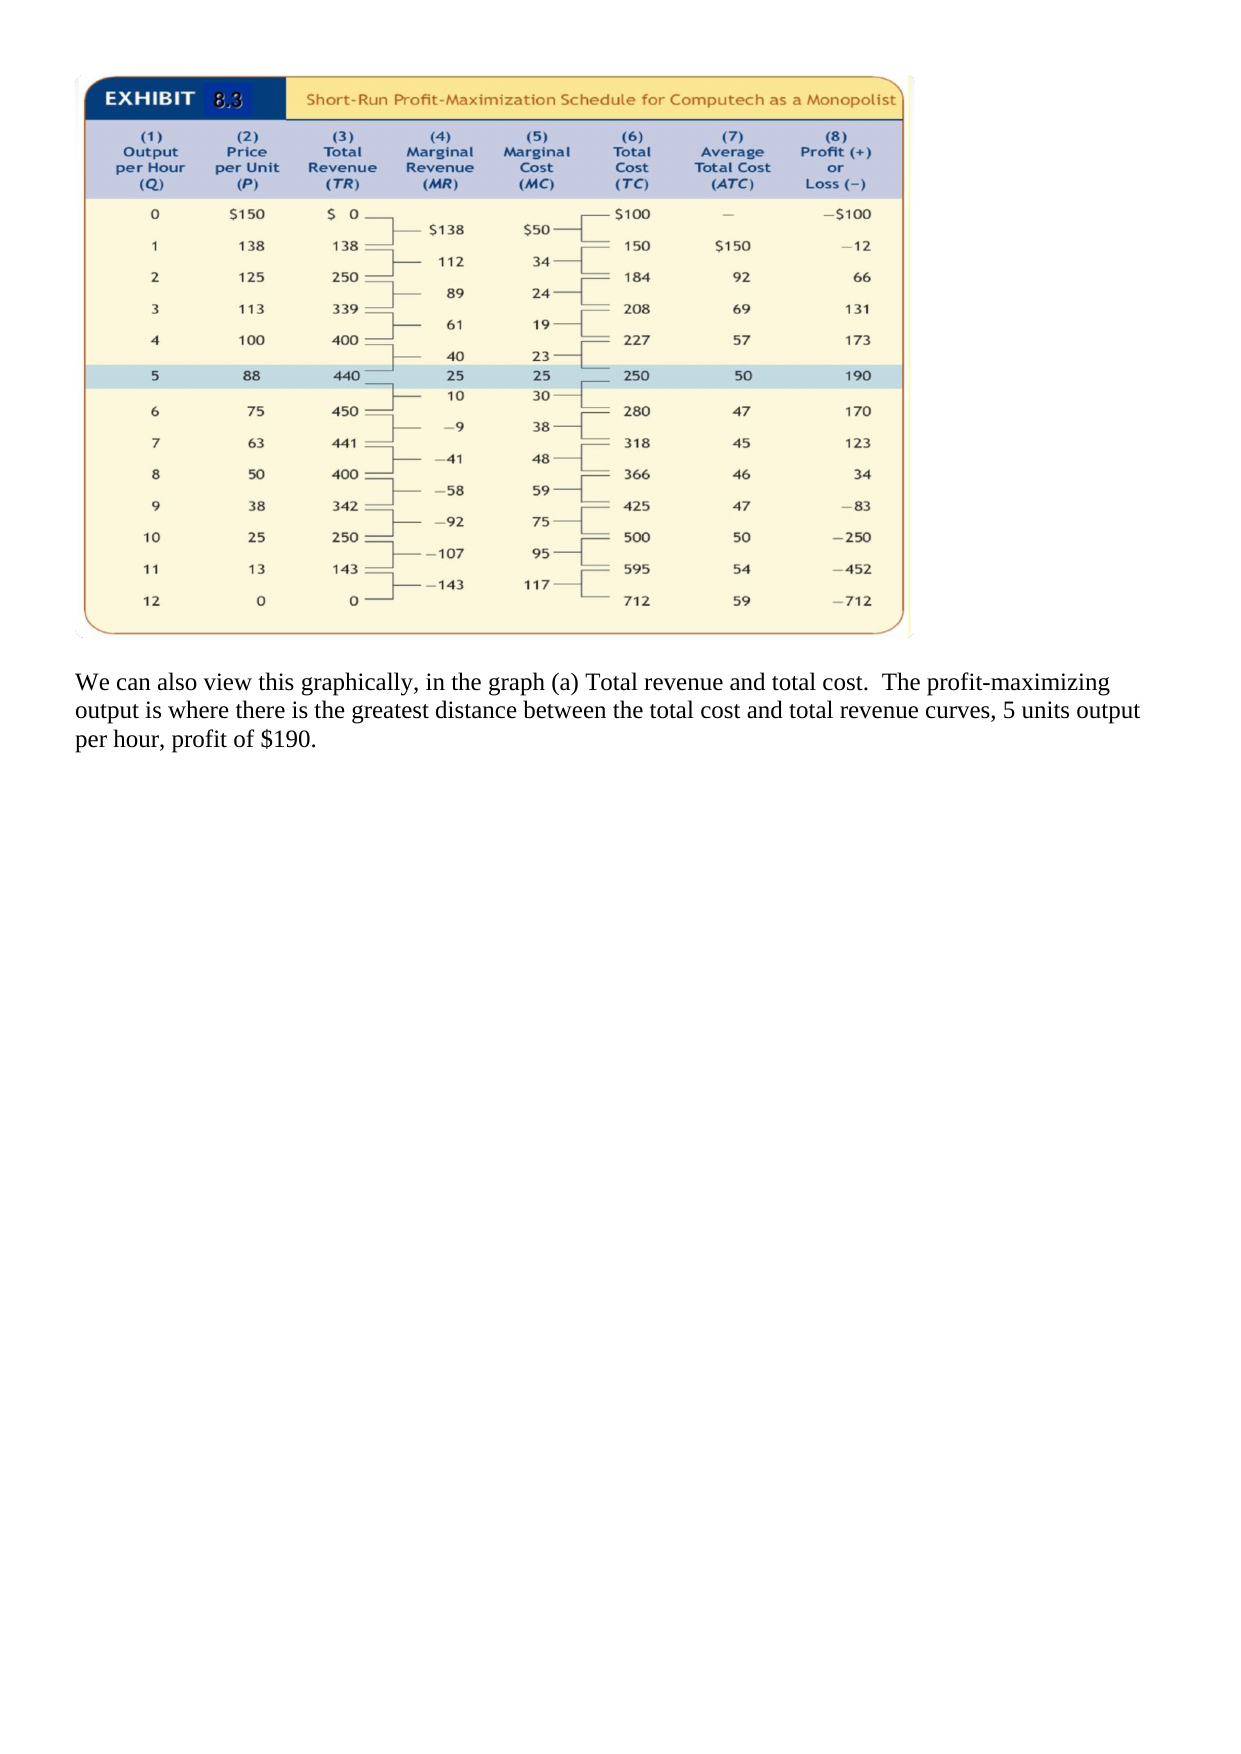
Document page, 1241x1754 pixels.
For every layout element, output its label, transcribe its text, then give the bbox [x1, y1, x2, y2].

picture [75, 75, 915, 638]
text We can also view this graphically, in the graph (a) Total revenue and total cost. The profit-maximizing output is where there is the greatest distance between the total cost and total revenue curves, 5 units output per hour, profit of $190. [75, 667, 1165, 753]
